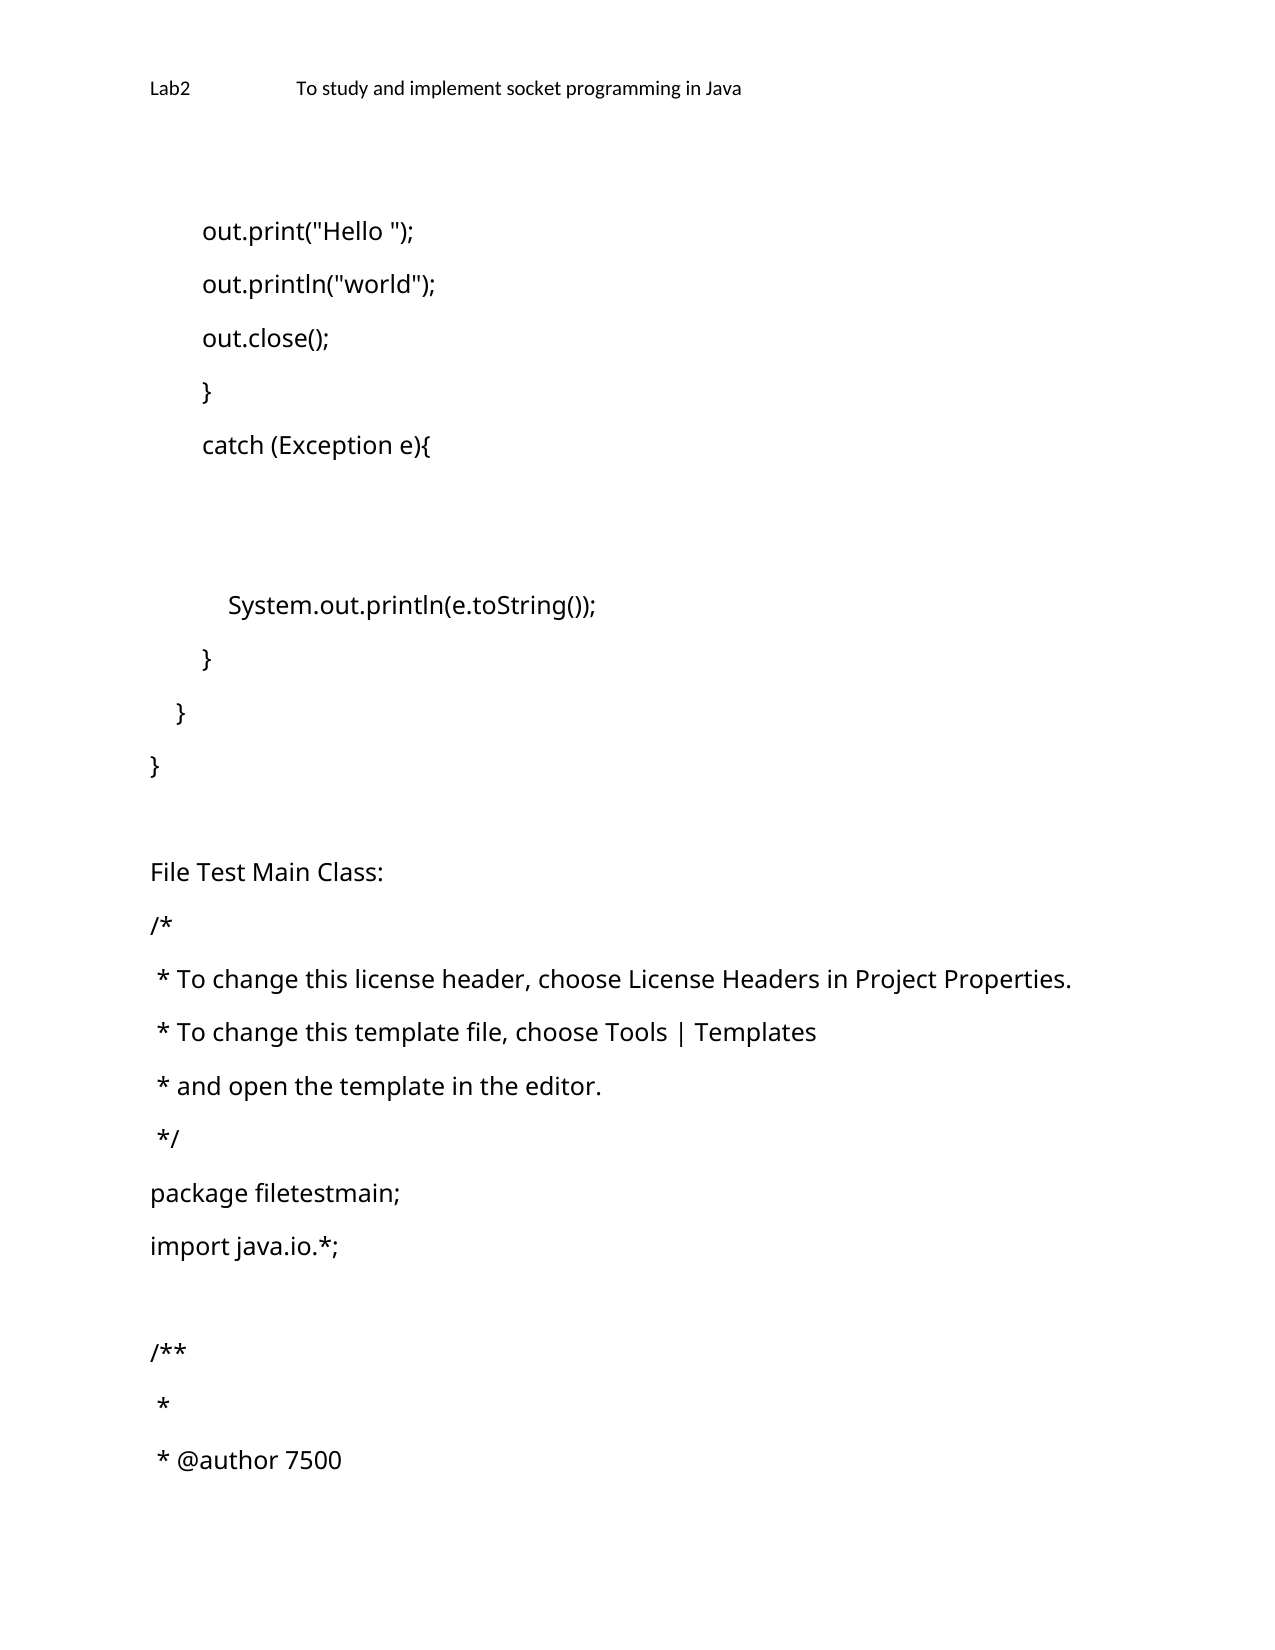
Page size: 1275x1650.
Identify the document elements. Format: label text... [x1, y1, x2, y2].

text out.print("Hello "); [150, 213, 1125, 248]
text /** [150, 1336, 1125, 1370]
text */ [150, 1122, 1125, 1156]
text * [150, 1389, 1125, 1423]
text out.close(); [150, 320, 1125, 354]
text } [150, 694, 1125, 728]
text /* [150, 908, 1125, 942]
text * To change this template file, choose Tools | Templates [150, 1015, 1125, 1049]
text File Test Main Class: [150, 855, 1125, 889]
text import java.io.*; [150, 1229, 1125, 1263]
text out.println("world"); [150, 267, 1125, 301]
text } [150, 374, 1125, 408]
text package filetestmain; [150, 1175, 1125, 1209]
text * and open the template in the editor. [150, 1068, 1125, 1103]
text catch (Exception e){ [150, 427, 1125, 461]
text } [150, 748, 1125, 782]
text * @author 7500 [150, 1443, 1125, 1477]
text } [150, 641, 1125, 675]
text * To change this license header, choose License Headers in Project Properties. [150, 962, 1125, 996]
text System.out.println(e.toString()); [150, 588, 1125, 622]
